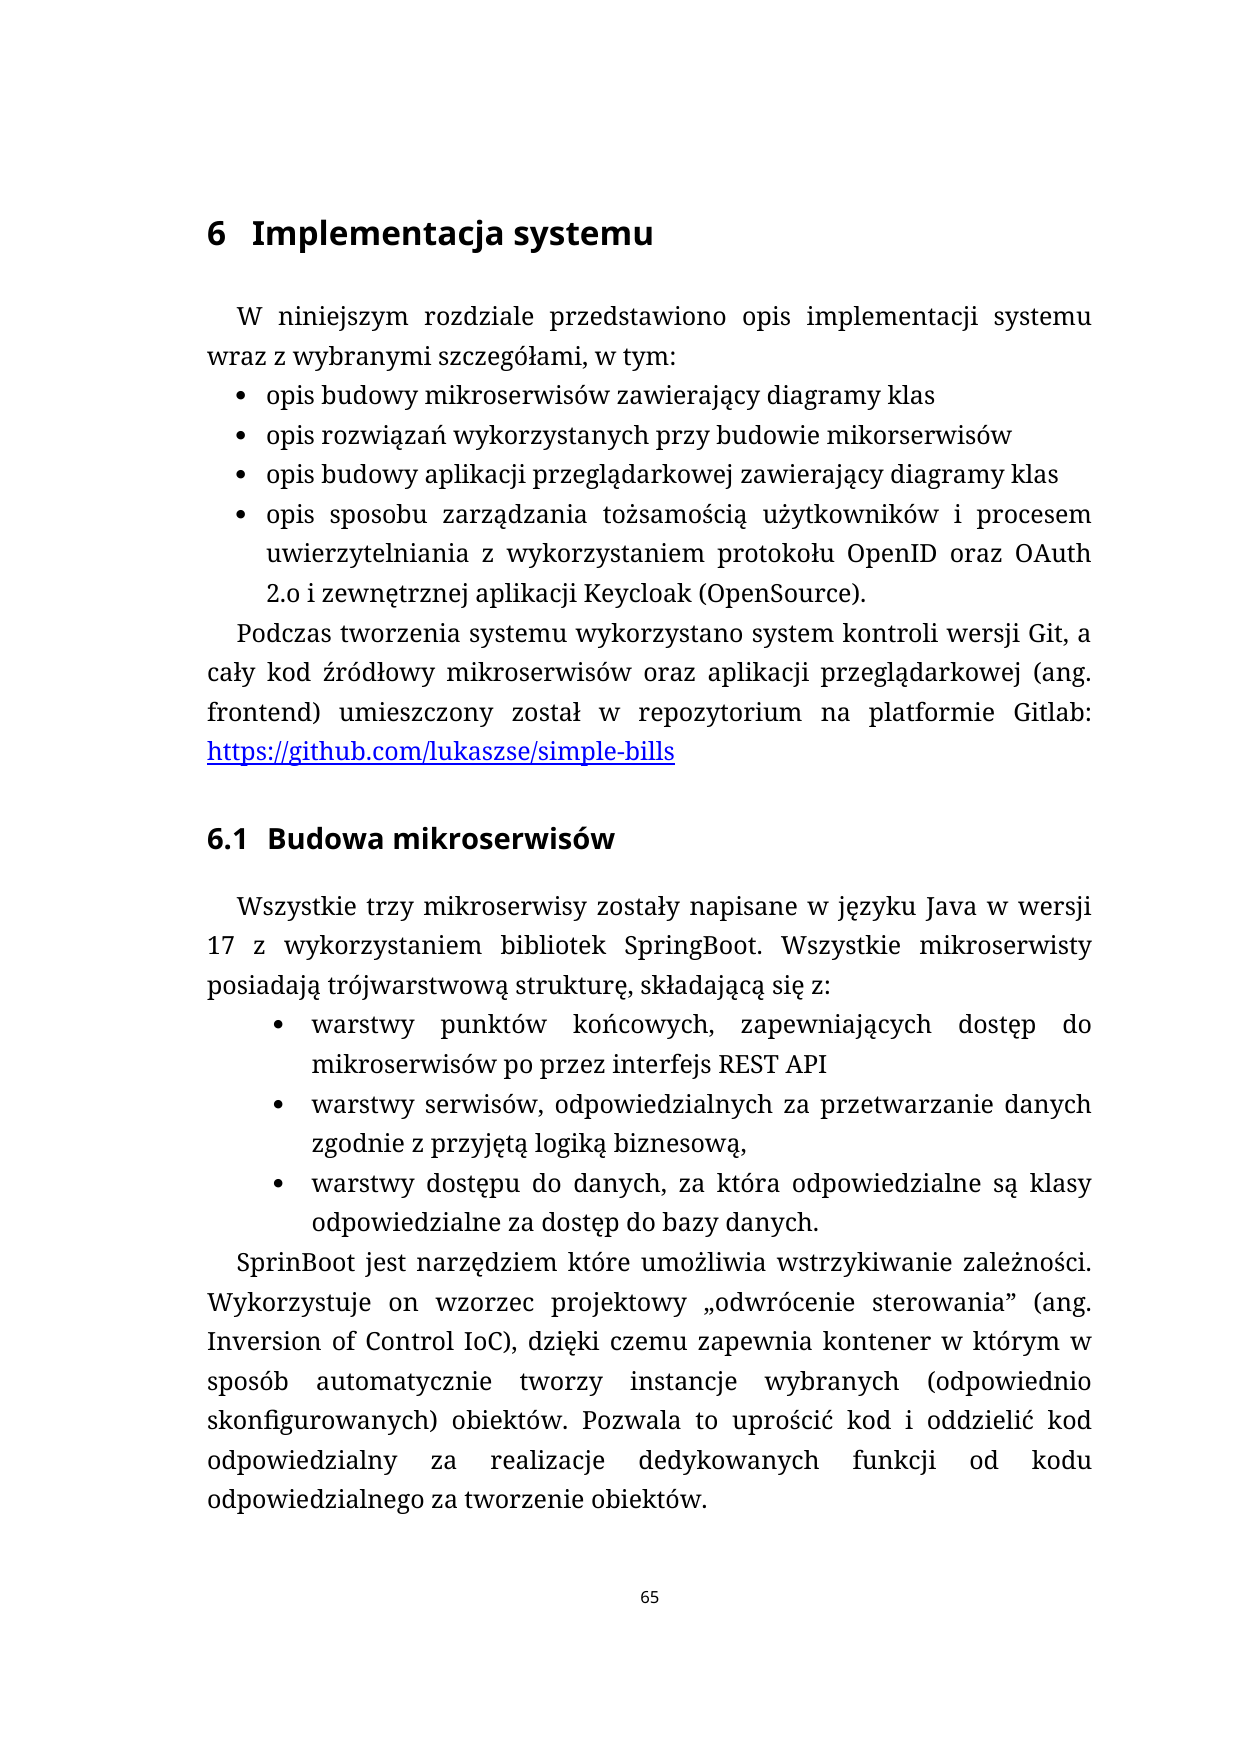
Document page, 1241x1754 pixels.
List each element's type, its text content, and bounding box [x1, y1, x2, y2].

list opis rozwiązań wykorzystanych przy budowie mikorserwisów [236, 412, 1092, 451]
list opis sposobu zarządzania tożsamością użytkowników i procesem uwierzytelniania z wykorzystaniem protokołu OpenID oraz OAuth 2.o i zewnętrznej aplikacji Keycloak (OpenSource). [236, 491, 1092, 610]
text SprinBoot jest narzędziem które umożliwia wstrzykiwanie zależności. Wykorzystuje on wzorzec projektowy „odwrócenie sterowania” (ang. Inversion of Control IoC), dzięki czemu zapewnia kontener w którym w sposób automatycznie tworzy instancje wybranych (odpowiednio skonfigurowanych) obiektów. Pozwala to uprościć kod i oddzielić kod odpowiedzialny za realizacje dedykowanych funkcji od kodu odpowiedzialnego za tworzenie obiektów. [207, 1239, 1092, 1516]
list warstwy punktów końcowych, zapewniających dostęp do mikroserwisów po przez interfejs REST API [274, 1002, 1092, 1081]
list opis budowy mikroserwisów zawierający diagramy klas [236, 372, 1092, 412]
text Wszystkie trzy mikroserwisy zostały napisane w języku Java w wersji 17 z wykorzystaniem bibliotek SpringBoot. Wszystkie mikroserwisty posiadają trójwarstwową strukturę, składającą się z: [207, 883, 1092, 1002]
list opis budowy aplikacji przeglądarkowej zawierający diagramy klas [236, 451, 1092, 491]
text W niniejszym rozdziale przedstawiono opis implementacji systemu wraz z wybranymi szczegółami, w tym: [207, 293, 1092, 372]
subtitle Budowa mikroserwisów [207, 818, 1092, 858]
text Podczas tworzenia systemu wykorzystano system kontroli wersji Git, a cały kod źródłowy mikroserwisów oraz aplikacji przeglądarkowej (ang. frontend) umieszczony został w repozytorium na platformie Gitlab: https://github.com/lukaszse/simple-bills [207, 610, 1092, 768]
list warstwy dostępu do danych, za która odpowiedzialne są klasy odpowiedzialne za dostęp do bazy danych. [274, 1160, 1092, 1239]
list warstwy serwisów, odpowiedzialnych za przetwarzanie danych zgodnie z przyjętą logiką biznesową, [274, 1081, 1092, 1160]
subtitle Implementacja systemu [207, 210, 1092, 256]
